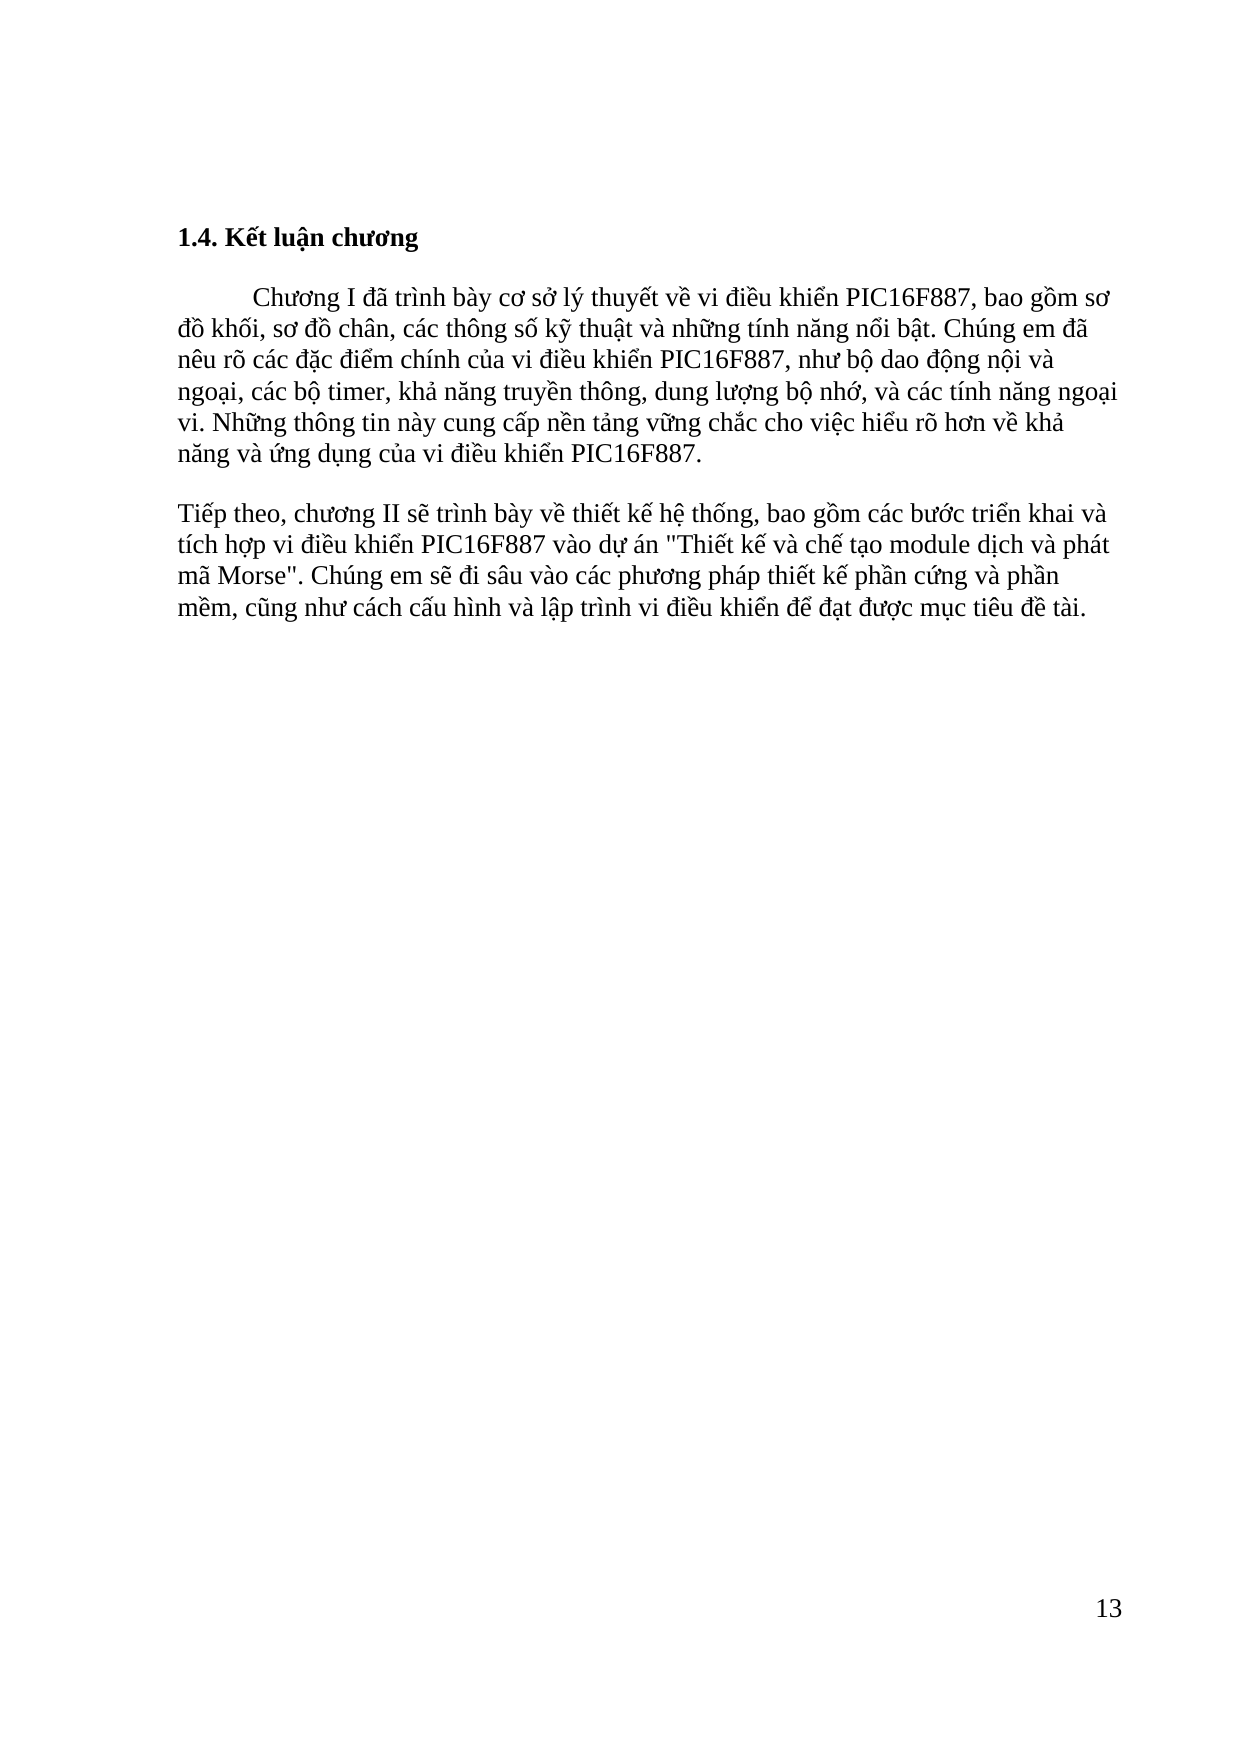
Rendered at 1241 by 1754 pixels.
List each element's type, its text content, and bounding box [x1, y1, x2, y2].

text Tiếp theo, chương II sẽ trình bày về thiết kế hệ thống, bao gồm các bước triển khai và tích hợp vi điều khiển PIC16F887 vào dự án "Thiết kế và chế tạo module dịch và phát mã Morse". Chúng em sẽ đi sâu vào các phương pháp thiết kế phần cứng và phần mềm, cũng như cách cấu hình và lập trình vi điều khiển để đạt được mục tiêu đề tài. [177, 497, 1122, 622]
subtitle 1.4. Kết luận chương [177, 221, 1122, 252]
text Chương I đã trình bày cơ sở lý thuyết về vi điều khiển PIC16F887, bao gồm sơ đồ khối, sơ đồ chân, các thông số kỹ thuật và những tính năng nổi bật. Chúng em đã nêu rõ các đặc điểm chính của vi điều khiển PIC16F887, như bộ dao động nội và ngoại, các bộ timer, khả năng truyền thông, dung lượng bộ nhớ, và các tính năng ngoại vi. Những thông tin này cung cấp nền tảng vững chắc cho việc hiểu rõ hơn về khả năng và ứng dụng của vi điều khiển PIC16F887. [177, 281, 1122, 468]
